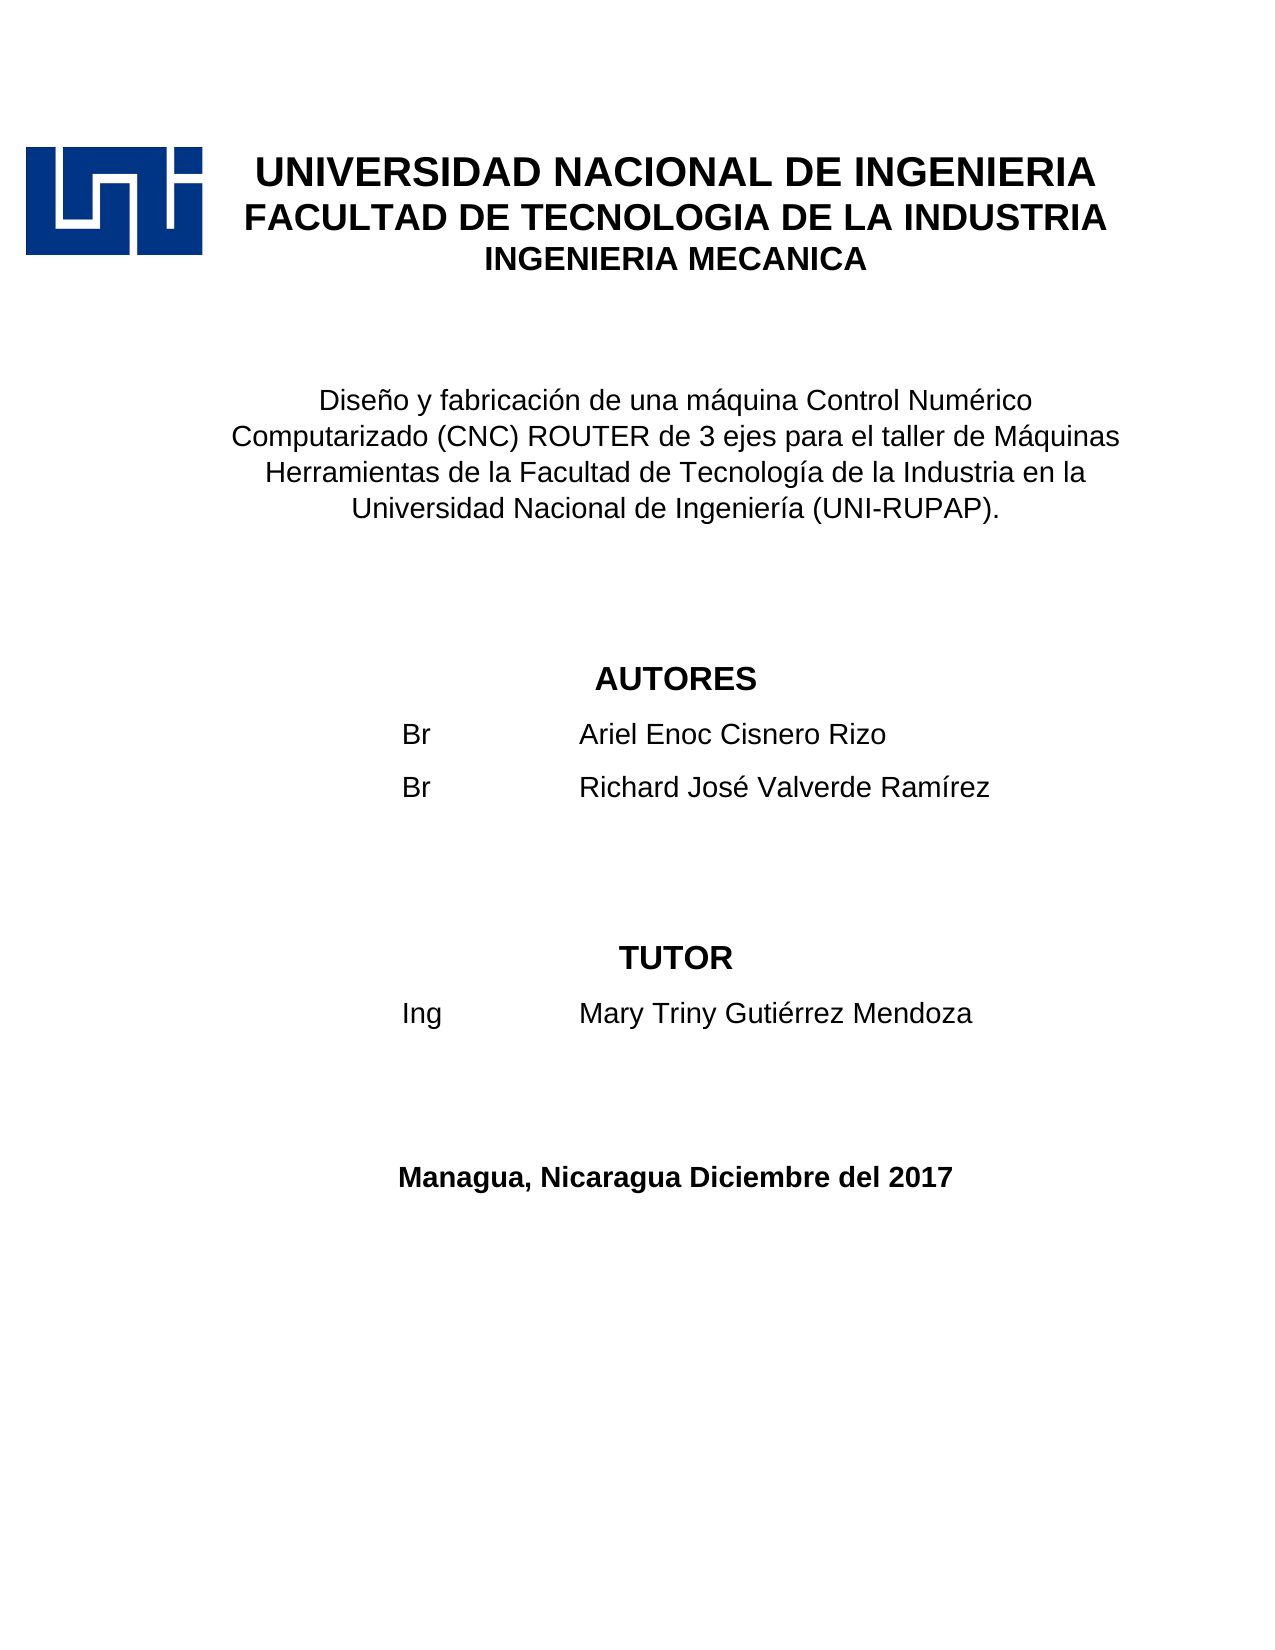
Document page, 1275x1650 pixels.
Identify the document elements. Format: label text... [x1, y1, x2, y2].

text INGENIERIA MECANICA [224, 239, 1127, 277]
text Managua, Nicaragua Diciembre del 2017 [224, 1160, 1127, 1194]
text UNIVERSIDAD NACIONAL DE INGENIERIA [224, 148, 1127, 196]
text TUTOR [224, 938, 1127, 977]
text Br Ariel Enoc Cisnero Rizo [224, 717, 1127, 751]
text Br Richard José Valverde Ramírez [224, 770, 1127, 804]
text Diseño y fabricación de una máquina Control Numérico Computarizado (CNC) ROUTER de 3 ejes para el taller de Máquinas Herramientas de la Facultad de Tecnología de la Industria en la Universidad Nacional de Ingeniería (UNI-RUPAP). [224, 383, 1127, 525]
text AUTORES [224, 659, 1127, 698]
text FACULTAD DE TECNOLOGIA DE LA INDUSTRIA [224, 196, 1127, 239]
text Ing Mary Triny Gutiérrez Mendoza [224, 996, 1127, 1030]
